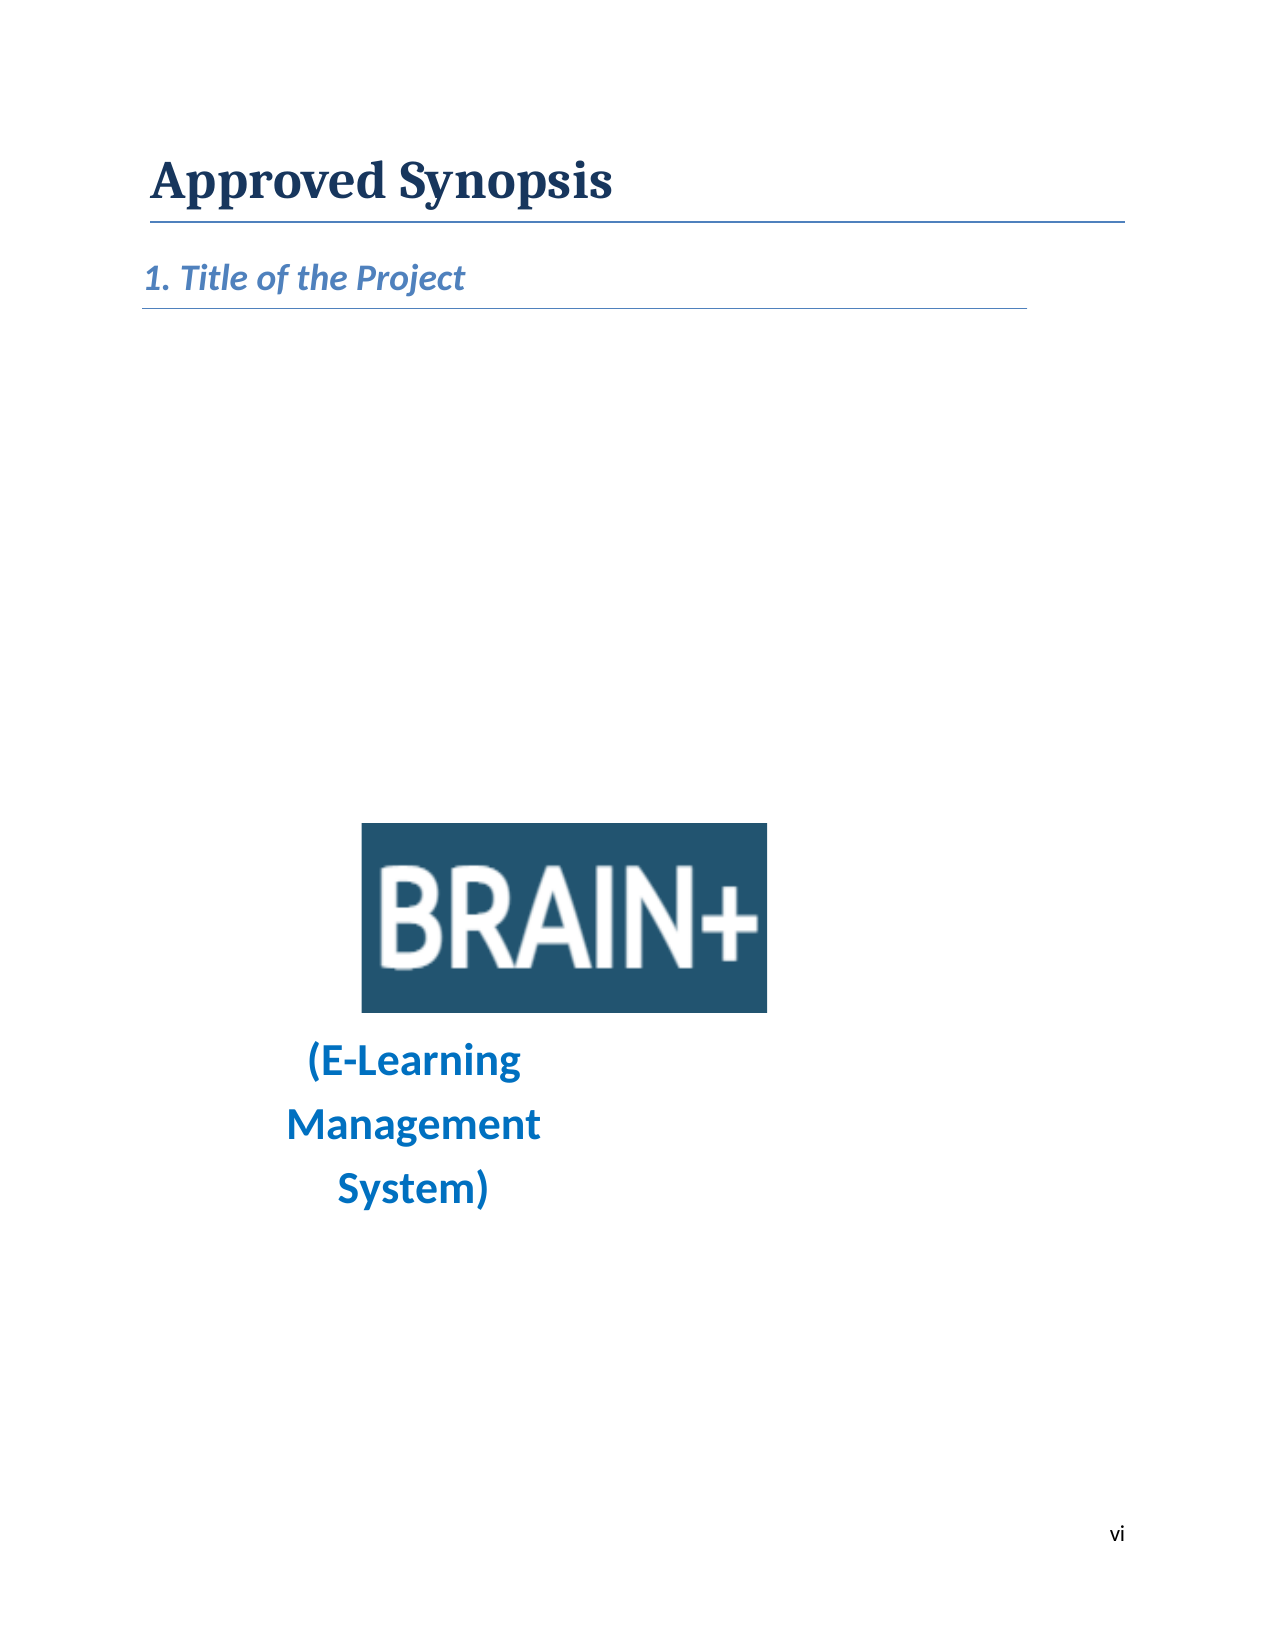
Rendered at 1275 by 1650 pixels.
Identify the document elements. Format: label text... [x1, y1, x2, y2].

picture [361, 823, 768, 1013]
title Approved Synopsis [150, 150, 1125, 221]
list Title of the Project [142, 254, 1027, 308]
